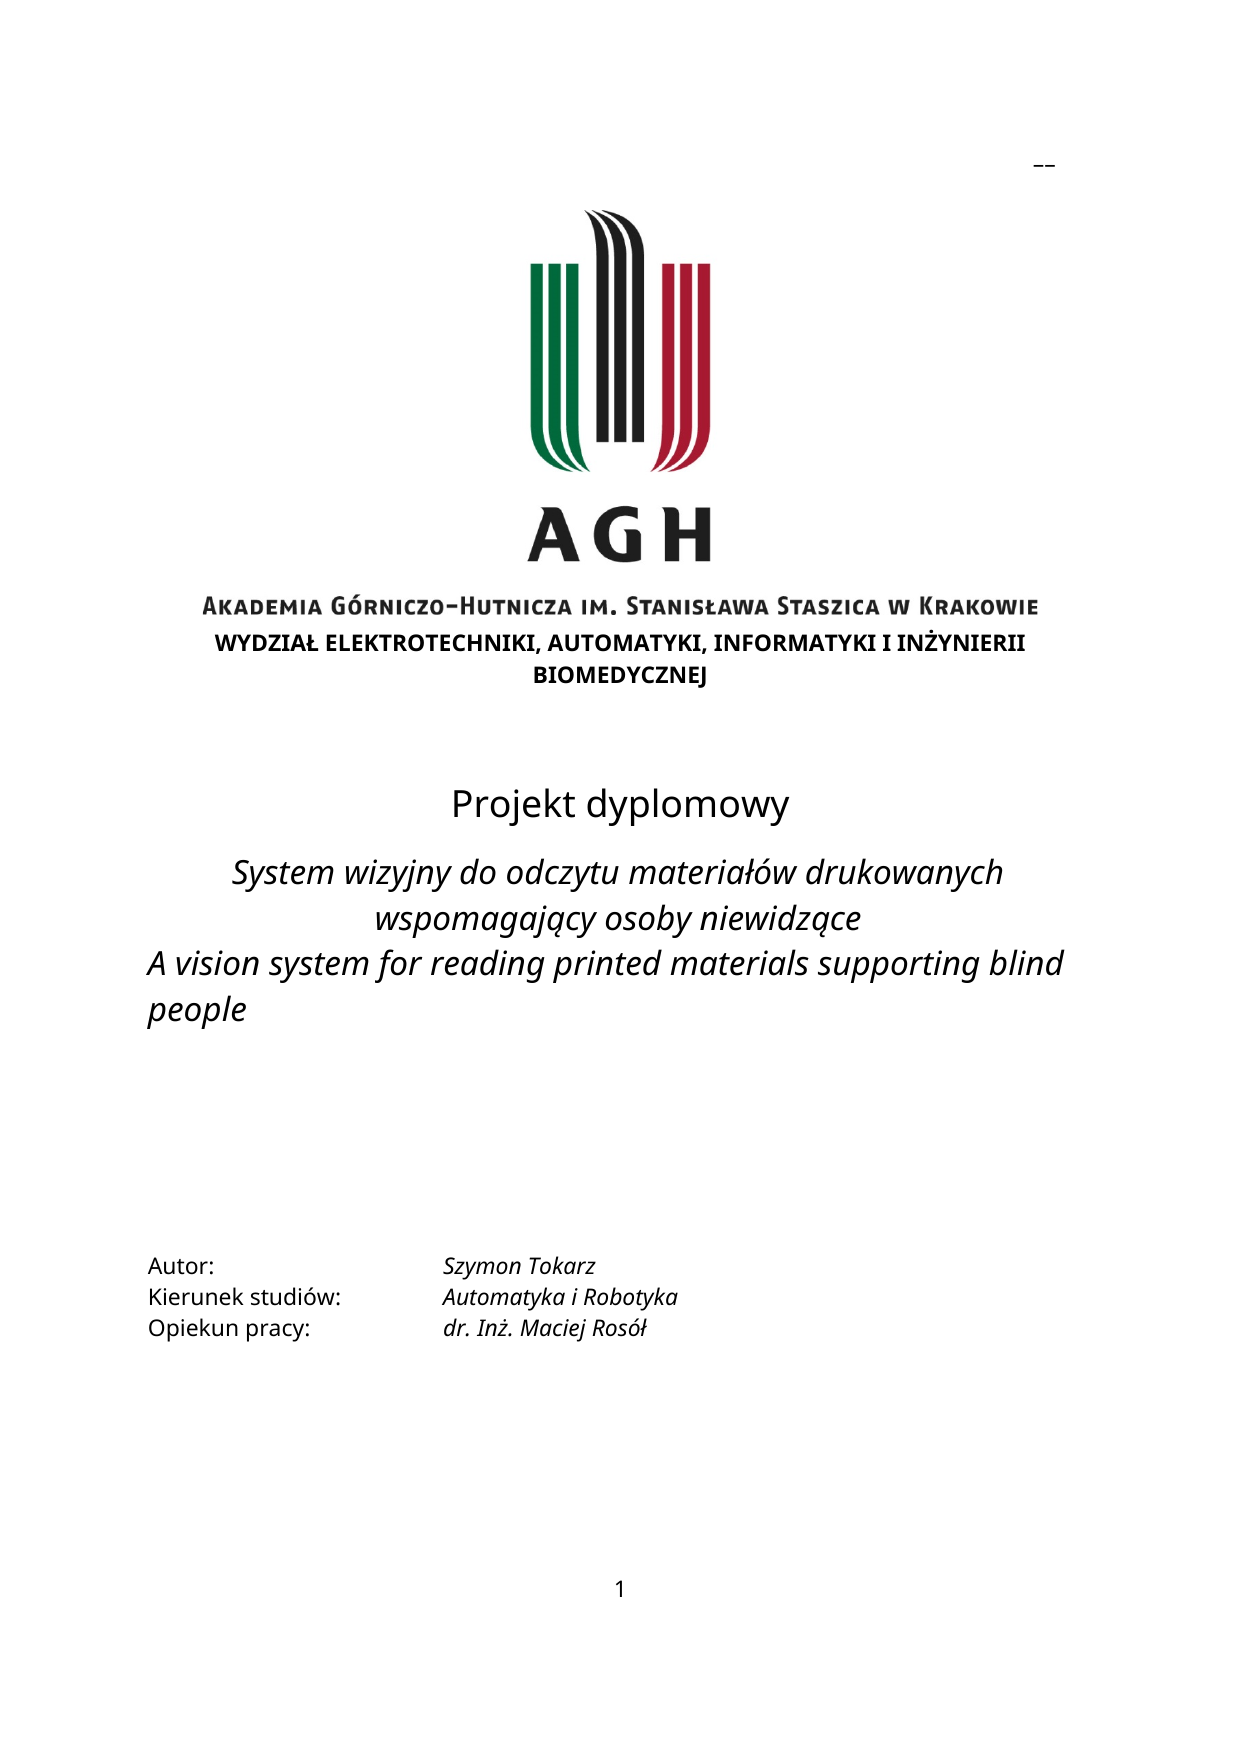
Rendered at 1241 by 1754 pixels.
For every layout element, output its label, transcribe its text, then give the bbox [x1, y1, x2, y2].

text A vision system for reading printed materials supporting blind people [148, 940, 1093, 1031]
picture [202, 210, 1038, 615]
text WYDZIAŁ ELEKTROTECHNIKI, AUTOMATYKI, INFORMATYKI I INŻYNIERII BIOMEDYCZNEJ [148, 627, 1093, 690]
text Autor: Szymon Tokarz [148, 1249, 1093, 1281]
text System wizyjny do odczytu materiałów drukowanych wspomagający osoby niewidzące [148, 849, 1093, 940]
text Opiekun pracy: dr. Inż. Maciej Rosół [148, 1312, 1093, 1343]
text Kierunek studiów: Automatyka i Robotyka [148, 1281, 1093, 1312]
text –– [1033, 148, 1093, 179]
text Projekt dyplomowy [148, 777, 1093, 828]
